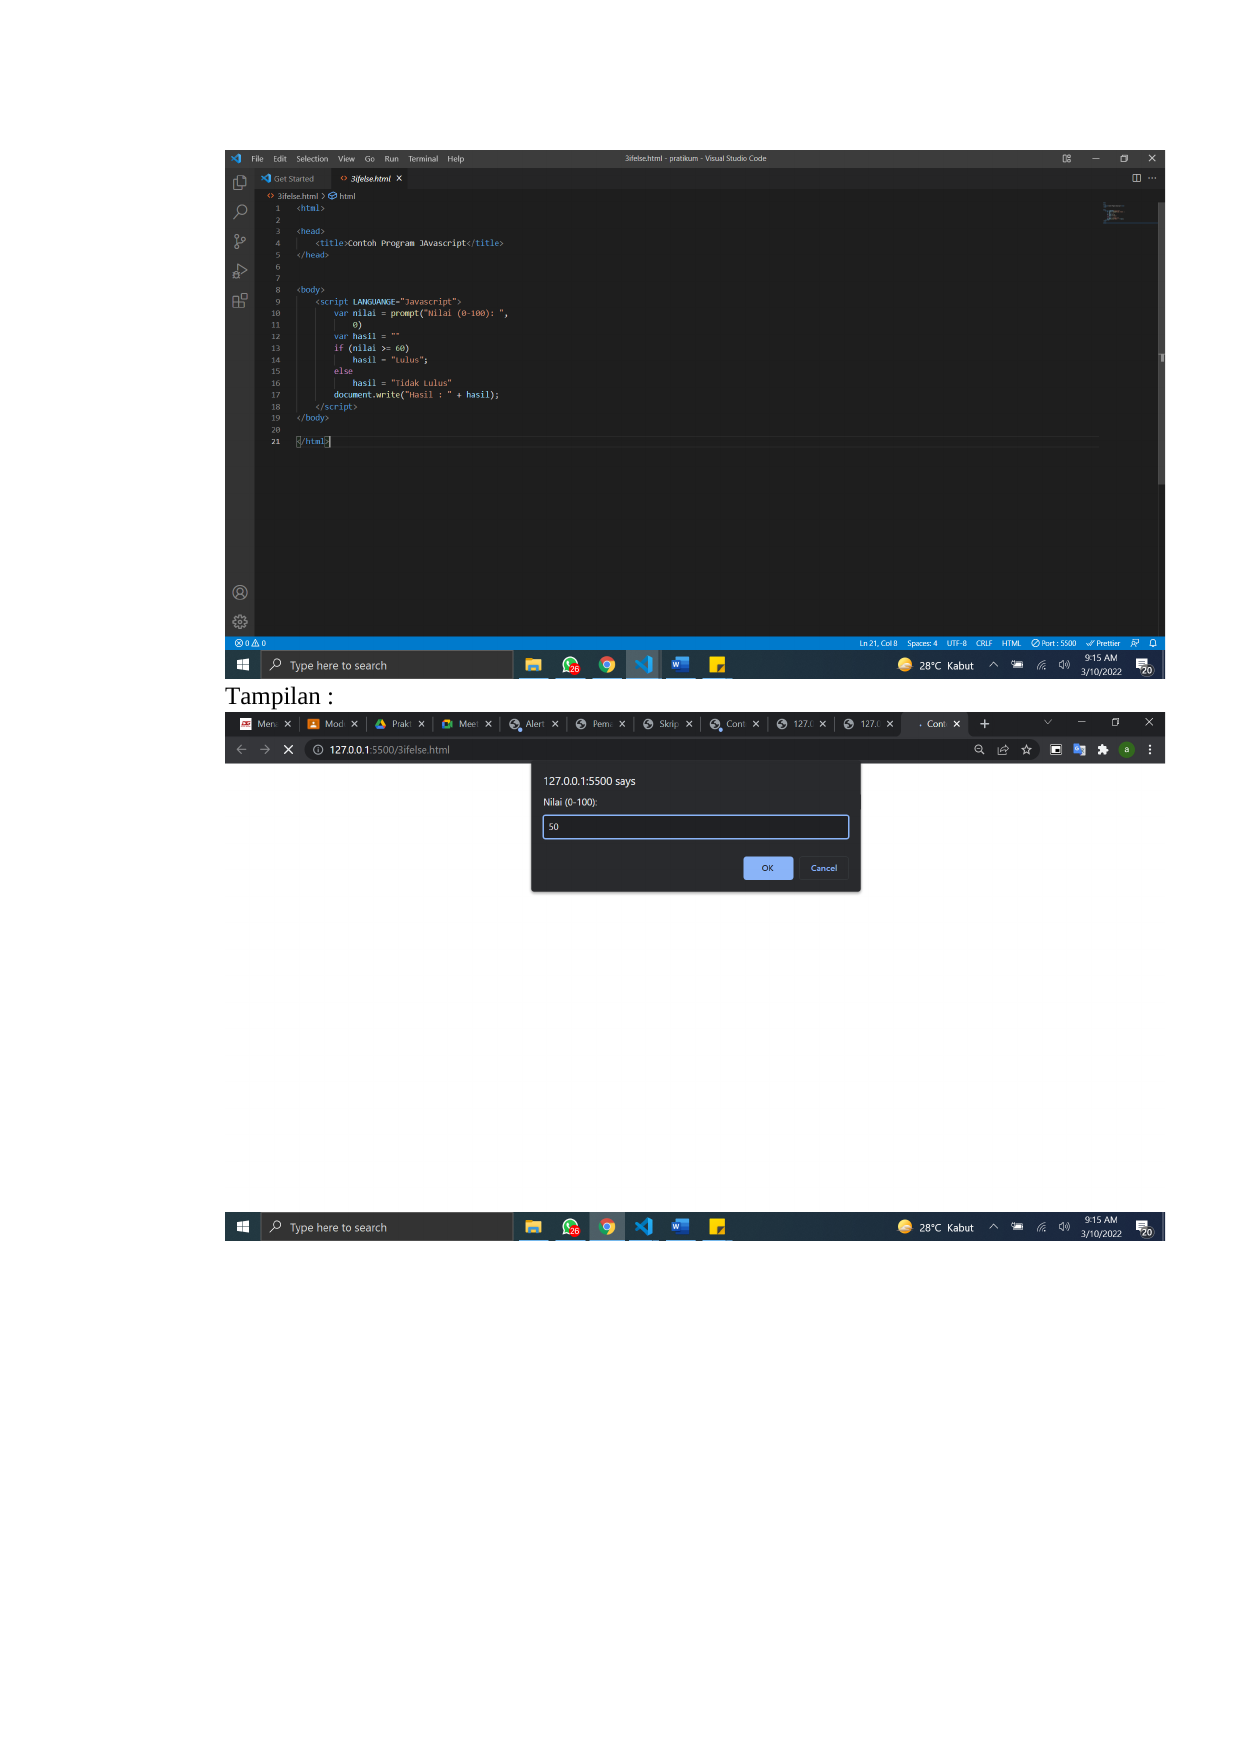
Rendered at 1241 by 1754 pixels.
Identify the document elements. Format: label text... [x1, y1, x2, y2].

picture [225, 150, 1166, 679]
list Tampilan : [225, 681, 1090, 710]
picture [225, 712, 1166, 1241]
